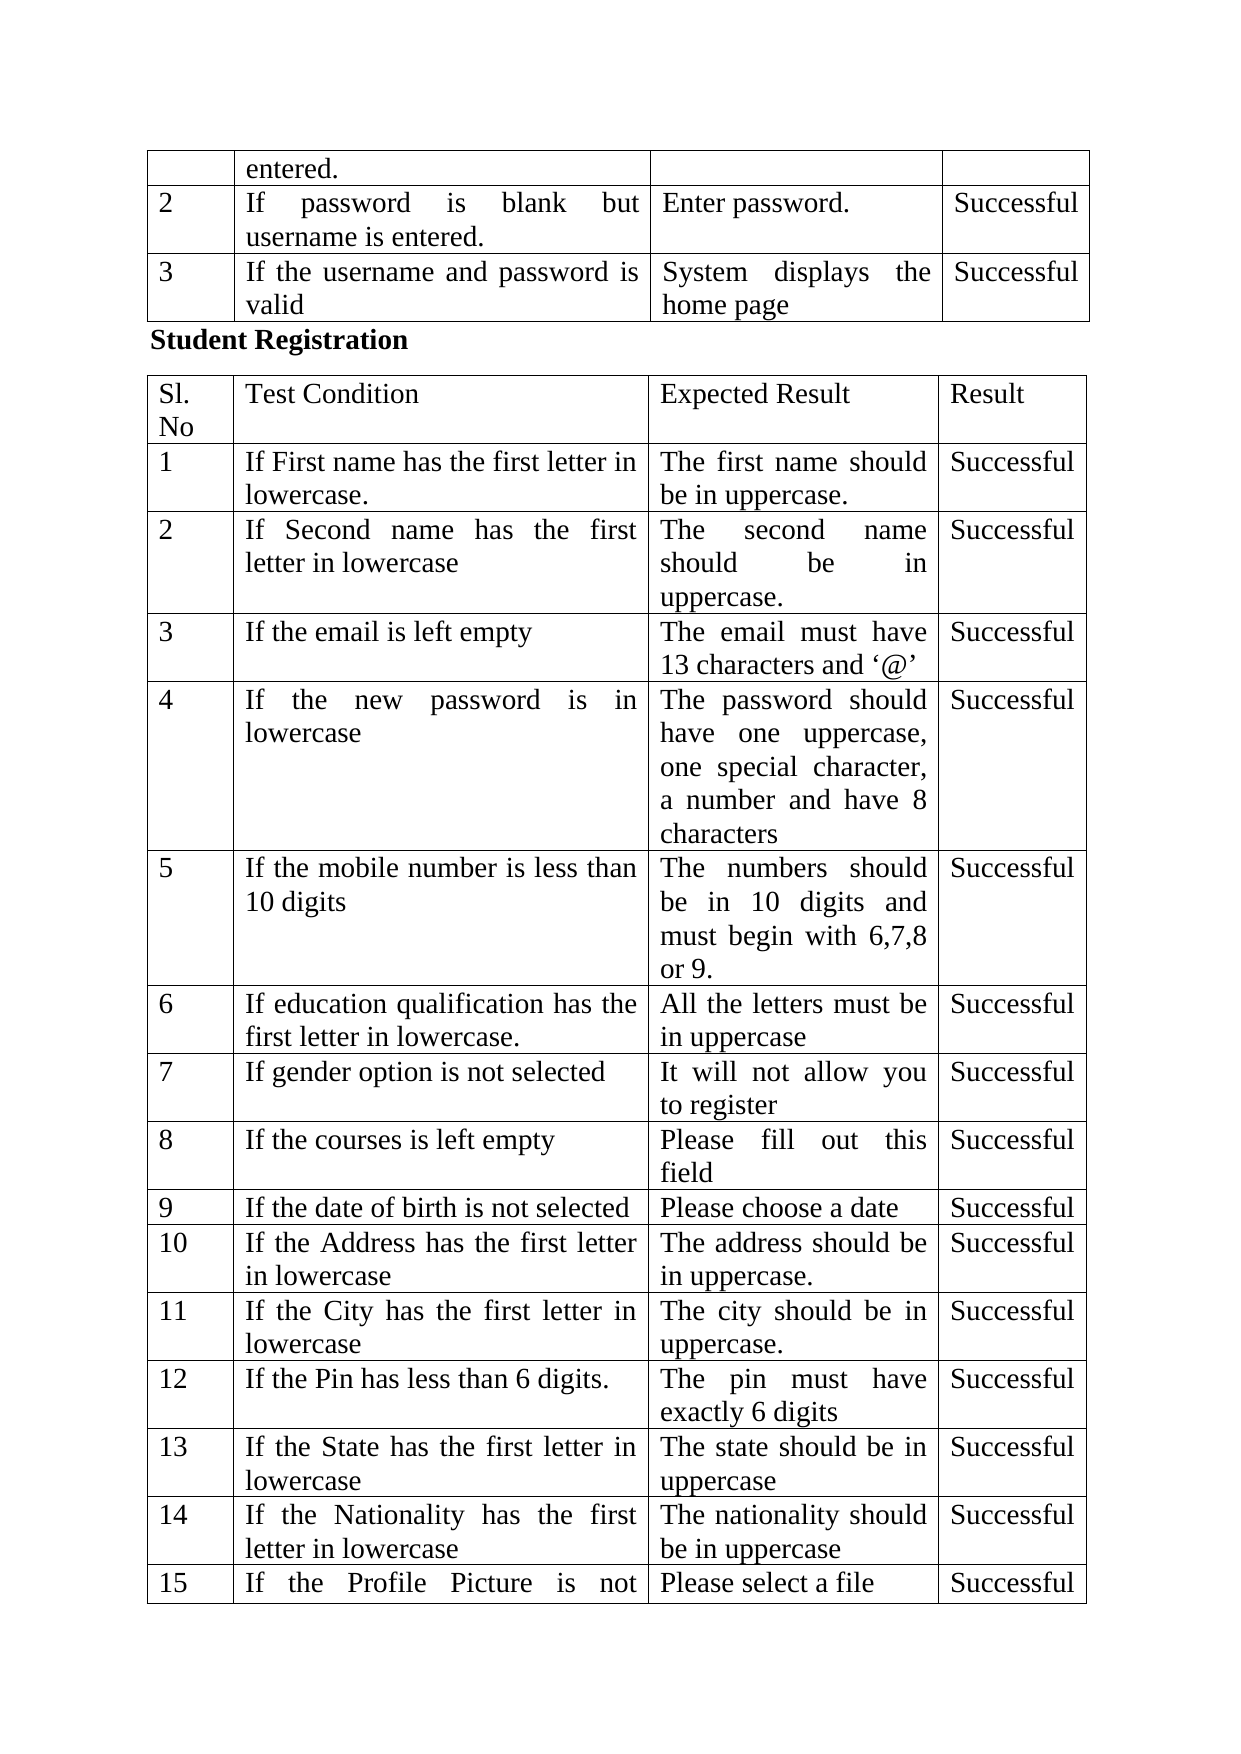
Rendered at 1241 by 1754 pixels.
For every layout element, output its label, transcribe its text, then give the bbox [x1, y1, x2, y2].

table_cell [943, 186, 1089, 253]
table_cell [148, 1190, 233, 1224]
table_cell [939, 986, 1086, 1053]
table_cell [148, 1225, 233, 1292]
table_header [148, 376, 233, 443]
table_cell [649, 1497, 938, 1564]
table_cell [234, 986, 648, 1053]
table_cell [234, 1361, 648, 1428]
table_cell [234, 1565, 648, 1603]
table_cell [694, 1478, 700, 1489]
text Student Registration [150, 322, 1090, 355]
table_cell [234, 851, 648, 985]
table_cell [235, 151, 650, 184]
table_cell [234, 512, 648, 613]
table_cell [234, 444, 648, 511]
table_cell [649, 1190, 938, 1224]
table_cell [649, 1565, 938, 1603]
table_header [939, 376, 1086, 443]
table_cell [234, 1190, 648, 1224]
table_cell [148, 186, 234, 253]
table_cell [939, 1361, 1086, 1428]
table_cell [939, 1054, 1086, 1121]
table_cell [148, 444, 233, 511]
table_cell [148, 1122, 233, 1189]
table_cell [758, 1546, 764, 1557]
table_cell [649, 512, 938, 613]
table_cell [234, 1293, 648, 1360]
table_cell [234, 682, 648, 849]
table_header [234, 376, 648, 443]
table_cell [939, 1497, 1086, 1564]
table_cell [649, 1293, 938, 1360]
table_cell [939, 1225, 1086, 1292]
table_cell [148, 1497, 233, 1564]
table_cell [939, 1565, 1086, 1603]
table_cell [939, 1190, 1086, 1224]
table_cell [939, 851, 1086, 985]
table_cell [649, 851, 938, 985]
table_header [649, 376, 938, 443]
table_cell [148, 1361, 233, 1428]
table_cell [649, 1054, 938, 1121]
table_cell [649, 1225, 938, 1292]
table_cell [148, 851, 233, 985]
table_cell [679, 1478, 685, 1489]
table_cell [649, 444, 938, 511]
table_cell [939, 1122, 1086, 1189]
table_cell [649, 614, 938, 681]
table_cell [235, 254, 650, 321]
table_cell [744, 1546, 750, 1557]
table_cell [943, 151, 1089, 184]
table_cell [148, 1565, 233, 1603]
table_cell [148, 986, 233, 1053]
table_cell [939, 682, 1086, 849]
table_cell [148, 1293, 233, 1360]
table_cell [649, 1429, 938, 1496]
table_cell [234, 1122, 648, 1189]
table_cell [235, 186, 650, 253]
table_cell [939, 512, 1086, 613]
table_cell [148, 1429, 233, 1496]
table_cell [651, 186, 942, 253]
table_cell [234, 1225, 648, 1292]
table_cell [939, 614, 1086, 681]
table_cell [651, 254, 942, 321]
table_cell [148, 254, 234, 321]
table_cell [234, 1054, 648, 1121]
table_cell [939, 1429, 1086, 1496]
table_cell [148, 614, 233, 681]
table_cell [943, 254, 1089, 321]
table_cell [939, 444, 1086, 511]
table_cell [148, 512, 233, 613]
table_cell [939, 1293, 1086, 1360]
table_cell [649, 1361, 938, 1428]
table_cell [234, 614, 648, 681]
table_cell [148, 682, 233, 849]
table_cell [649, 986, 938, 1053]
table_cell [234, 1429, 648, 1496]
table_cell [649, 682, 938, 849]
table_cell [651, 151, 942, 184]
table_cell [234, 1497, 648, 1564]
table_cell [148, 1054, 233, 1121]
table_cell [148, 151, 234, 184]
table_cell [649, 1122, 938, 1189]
